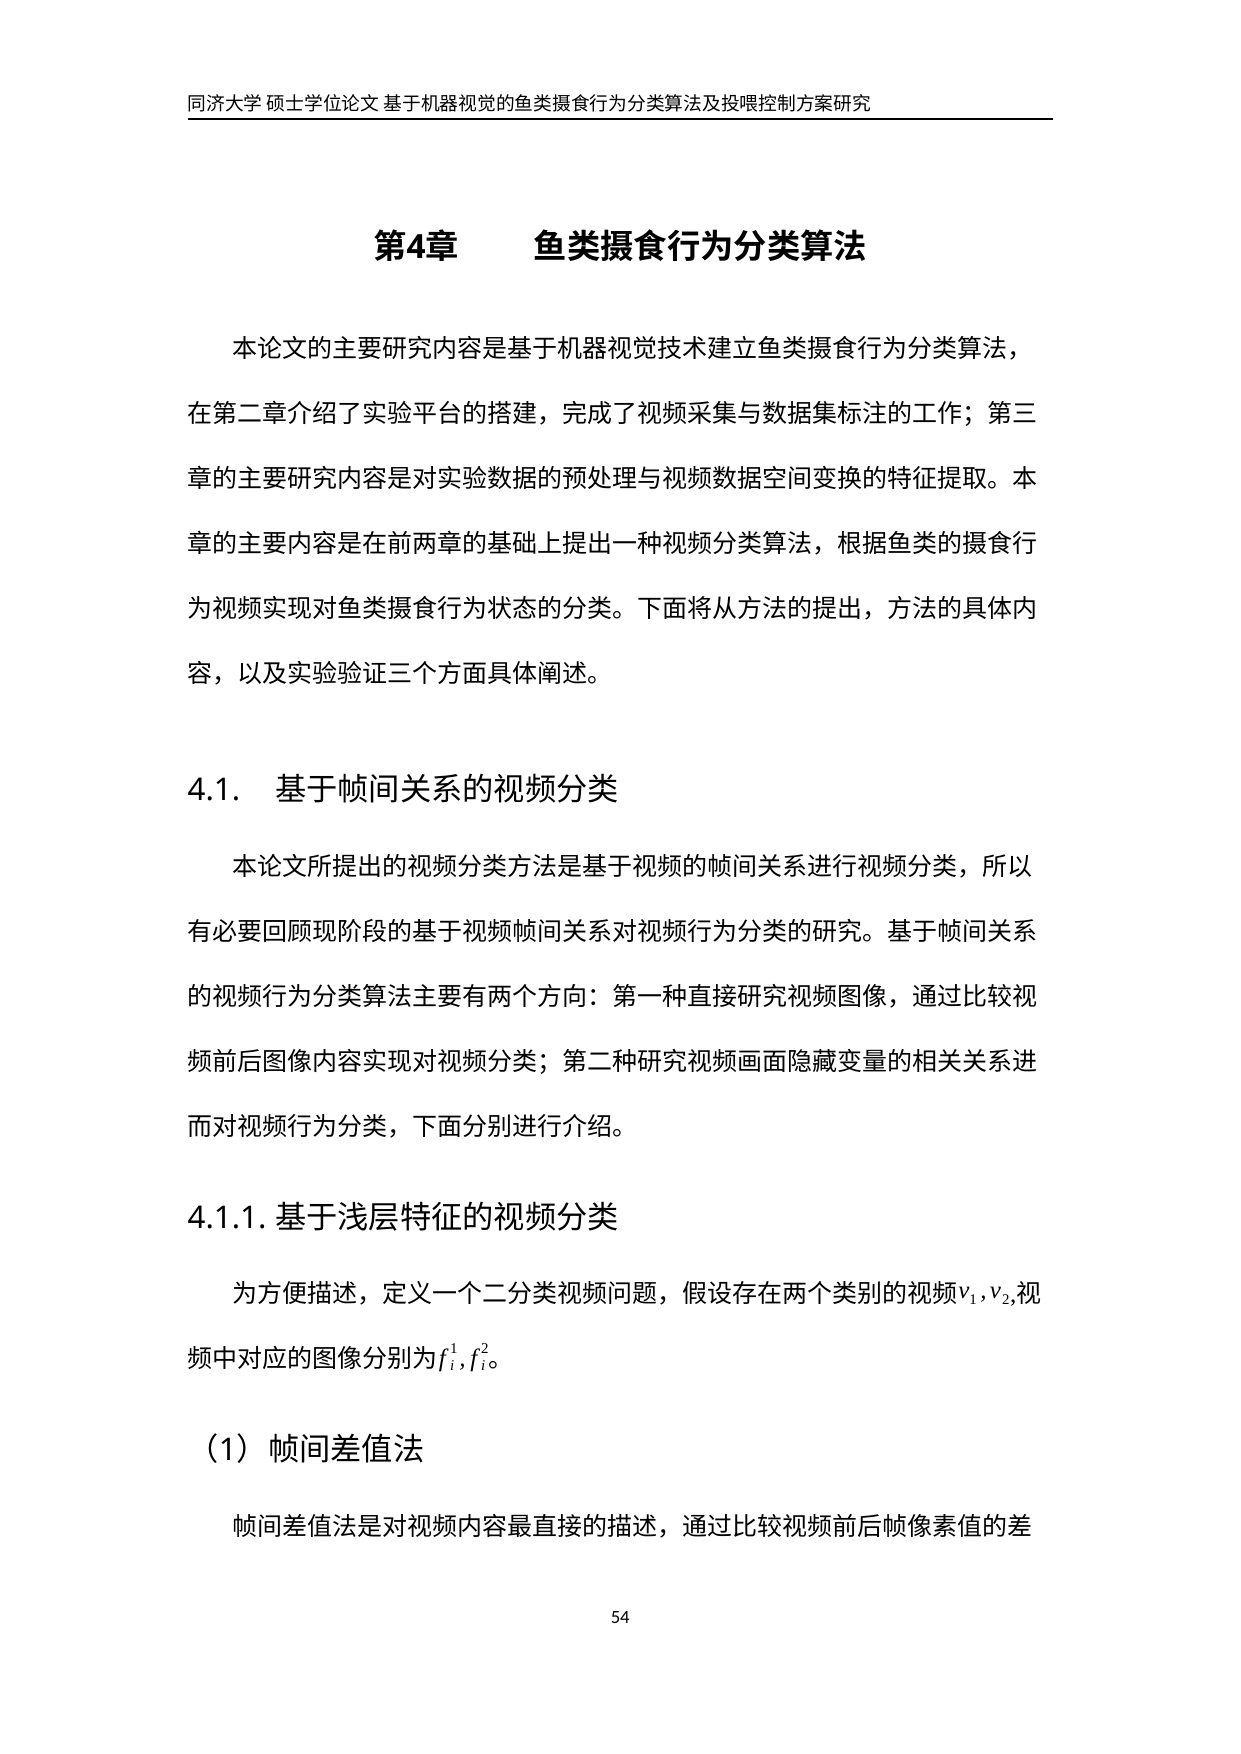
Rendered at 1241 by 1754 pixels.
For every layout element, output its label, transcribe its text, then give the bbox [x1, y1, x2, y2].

text 为方便描述，定义一个二分类视频问题，假设存在两个类别的视频,视频中对应的图像分别为。 [187, 1259, 1053, 1389]
text 本论文所提出的视频分类方法是基于视频的帧间关系进行视频分类，所以有必要回顾现阶段的基于视频帧间关系对视频行为分类的研究。基于帧间关系的视频行为分类算法主要有两个方向：第一种直接研究视频图像，通过比较视频前后图像内容实现对视频分类；第二种研究视频画面隐藏变量的相关关系进而对视频行为分类，下面分别进行介绍。 [187, 832, 1053, 1157]
list （1）帧间差值法 [187, 1414, 1053, 1479]
list 基于帧间关系的视频分类 [187, 754, 1053, 819]
list 基于浅层特征的视频分类 [187, 1182, 1053, 1247]
subtitle 鱼类摄食行为分类算法 [187, 212, 1053, 277]
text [187, 1492, 1053, 1557]
text 本论文的主要研究内容是基于机器视觉技术建立鱼类摄食行为分类算法，在第二章介绍了实验平台的搭建，完成了视频采集与数据集标注的工作；第三章的主要研究内容是对实验数据的预处理与视频数据空间变换的特征提取。本章的主要内容是在前两章的基础上提出一种视频分类算法，根据鱼类的摄食行为视频实现对鱼类摄食行为状态的分类。下面将从方法的提出，方法的具体内容，以及实验验证三个方面具体阐述。 [187, 314, 1053, 704]
